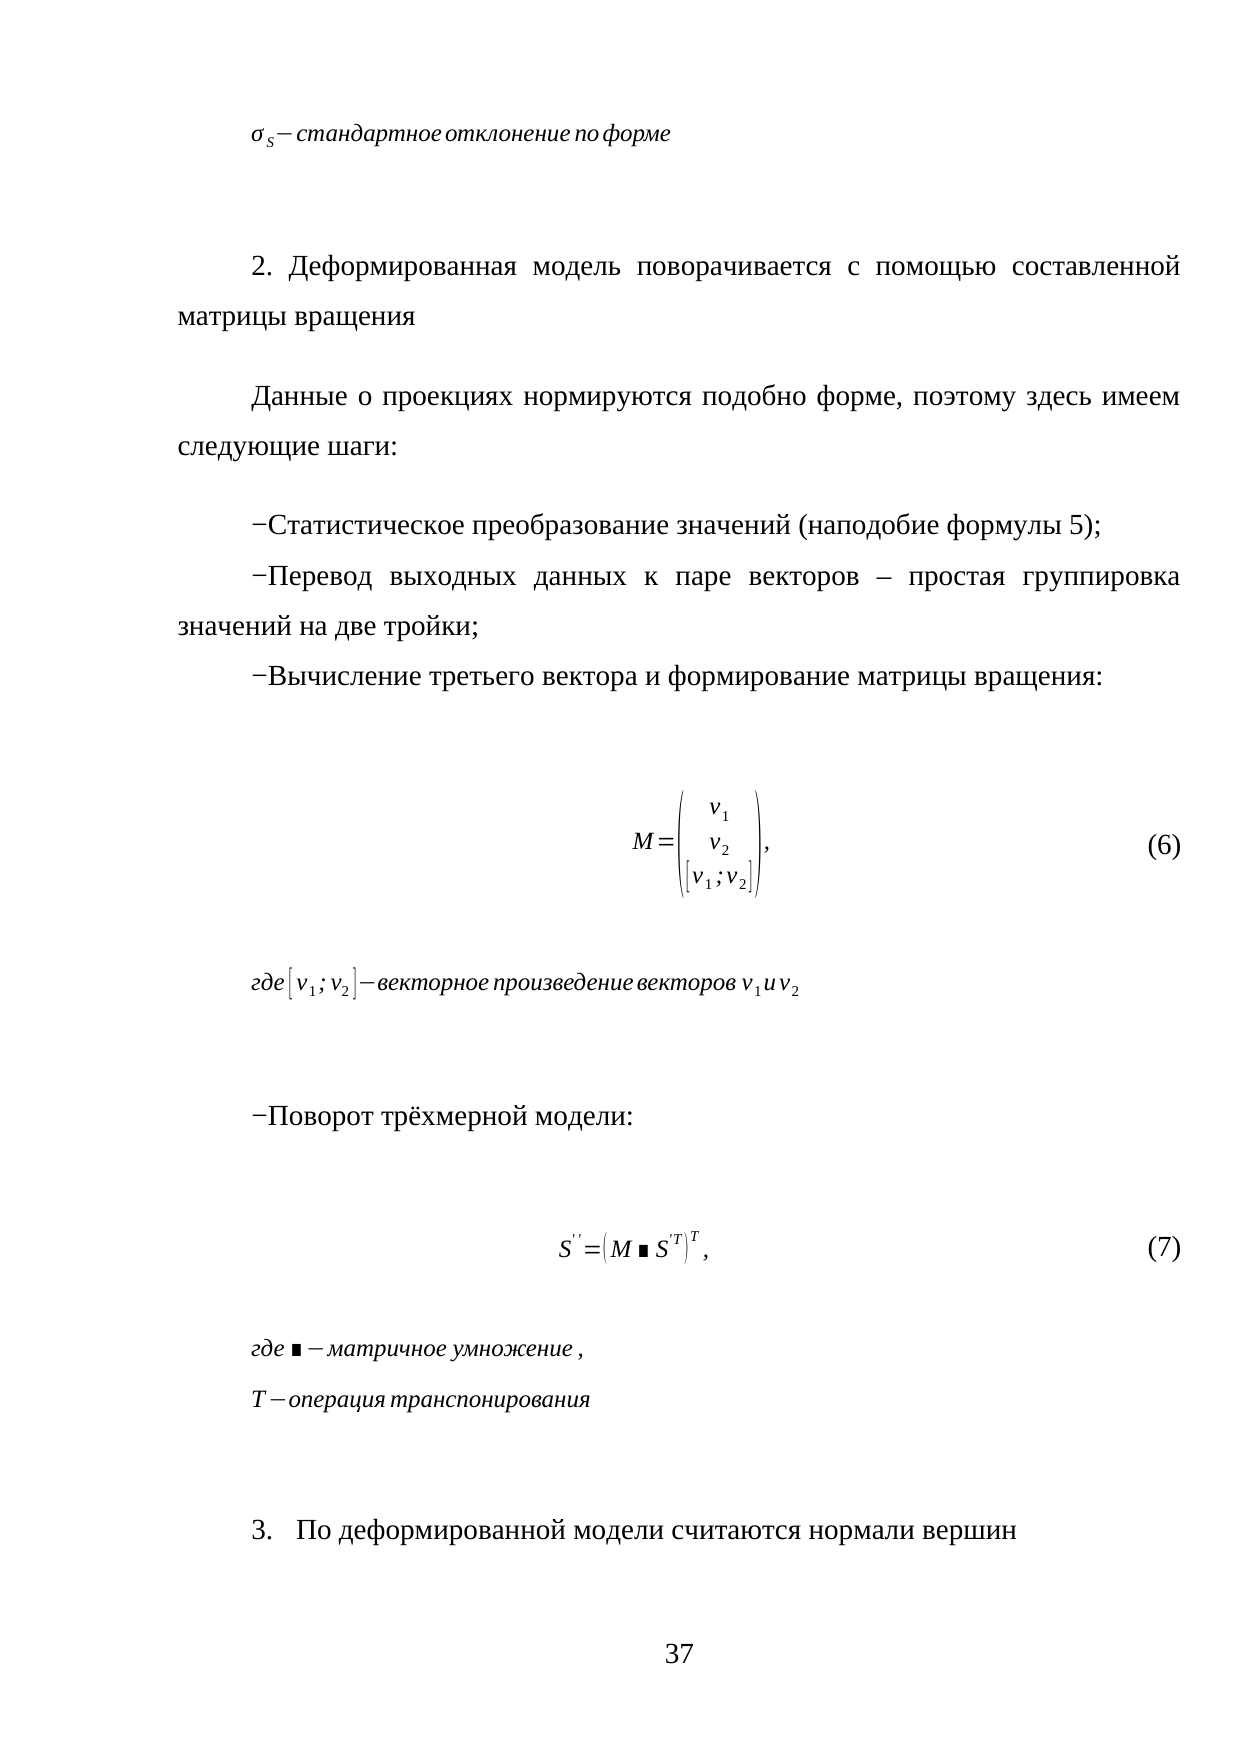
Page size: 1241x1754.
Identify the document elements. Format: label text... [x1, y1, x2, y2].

list Деформированная модель поворачивается с помощью составленной матрицы вращения [177, 248, 1181, 332]
text Данные о проекциях нормируются подобно форме, поэтому здесь имеем следующие шаги: [177, 378, 1181, 462]
list Вычисление третьего вектора и формирование матрицы вращения: [177, 658, 1181, 692]
list Перевод выходных данных к паре векторов – простая группировка значений на две тройки; [177, 558, 1181, 642]
text (6) [177, 788, 1181, 900]
text (7) [177, 1228, 1181, 1265]
list По деформированной модели считаются нормали вершин [251, 1512, 1181, 1546]
list Поворот трёхмерной модели: [177, 1098, 1181, 1131]
list Статистическое преобразование значений (наподобие формулы 5); [177, 507, 1181, 541]
